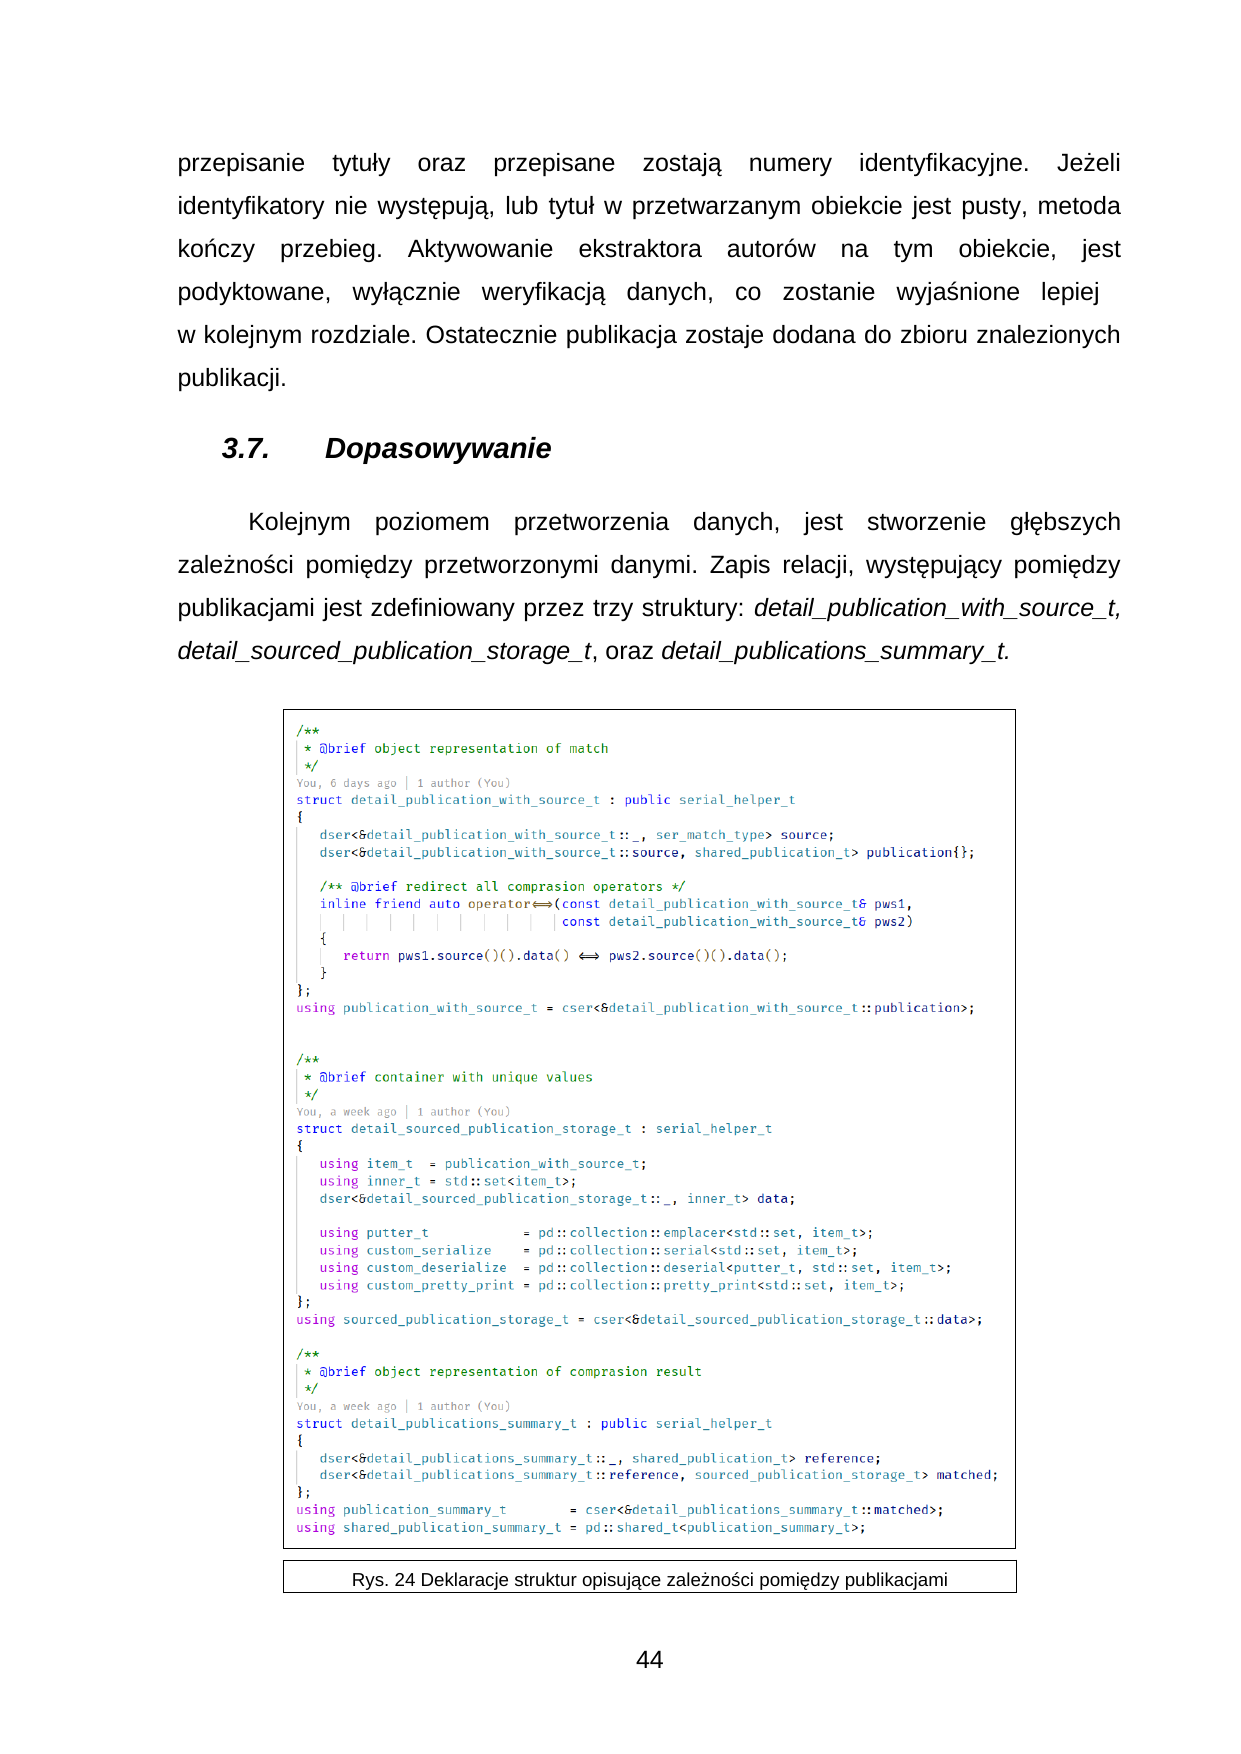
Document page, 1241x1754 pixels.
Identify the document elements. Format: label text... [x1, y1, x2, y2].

picture [284, 710, 1015, 1548]
subtitle Dopasowywanie [222, 431, 1122, 465]
text Kolejnym poziomem przetworzenia danych, jest stworzenie głębszych zależności pomiędzy przetworzonymi danymi. Zapis relacji, występujący pomiędzy publikacjami jest zdefiniowany przez trzy struktury: detail_publication_with_source_t, detail_sourced_publication_storage_t, oraz detail_publications_summary_t. [177, 507, 1122, 665]
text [177, 148, 1122, 392]
